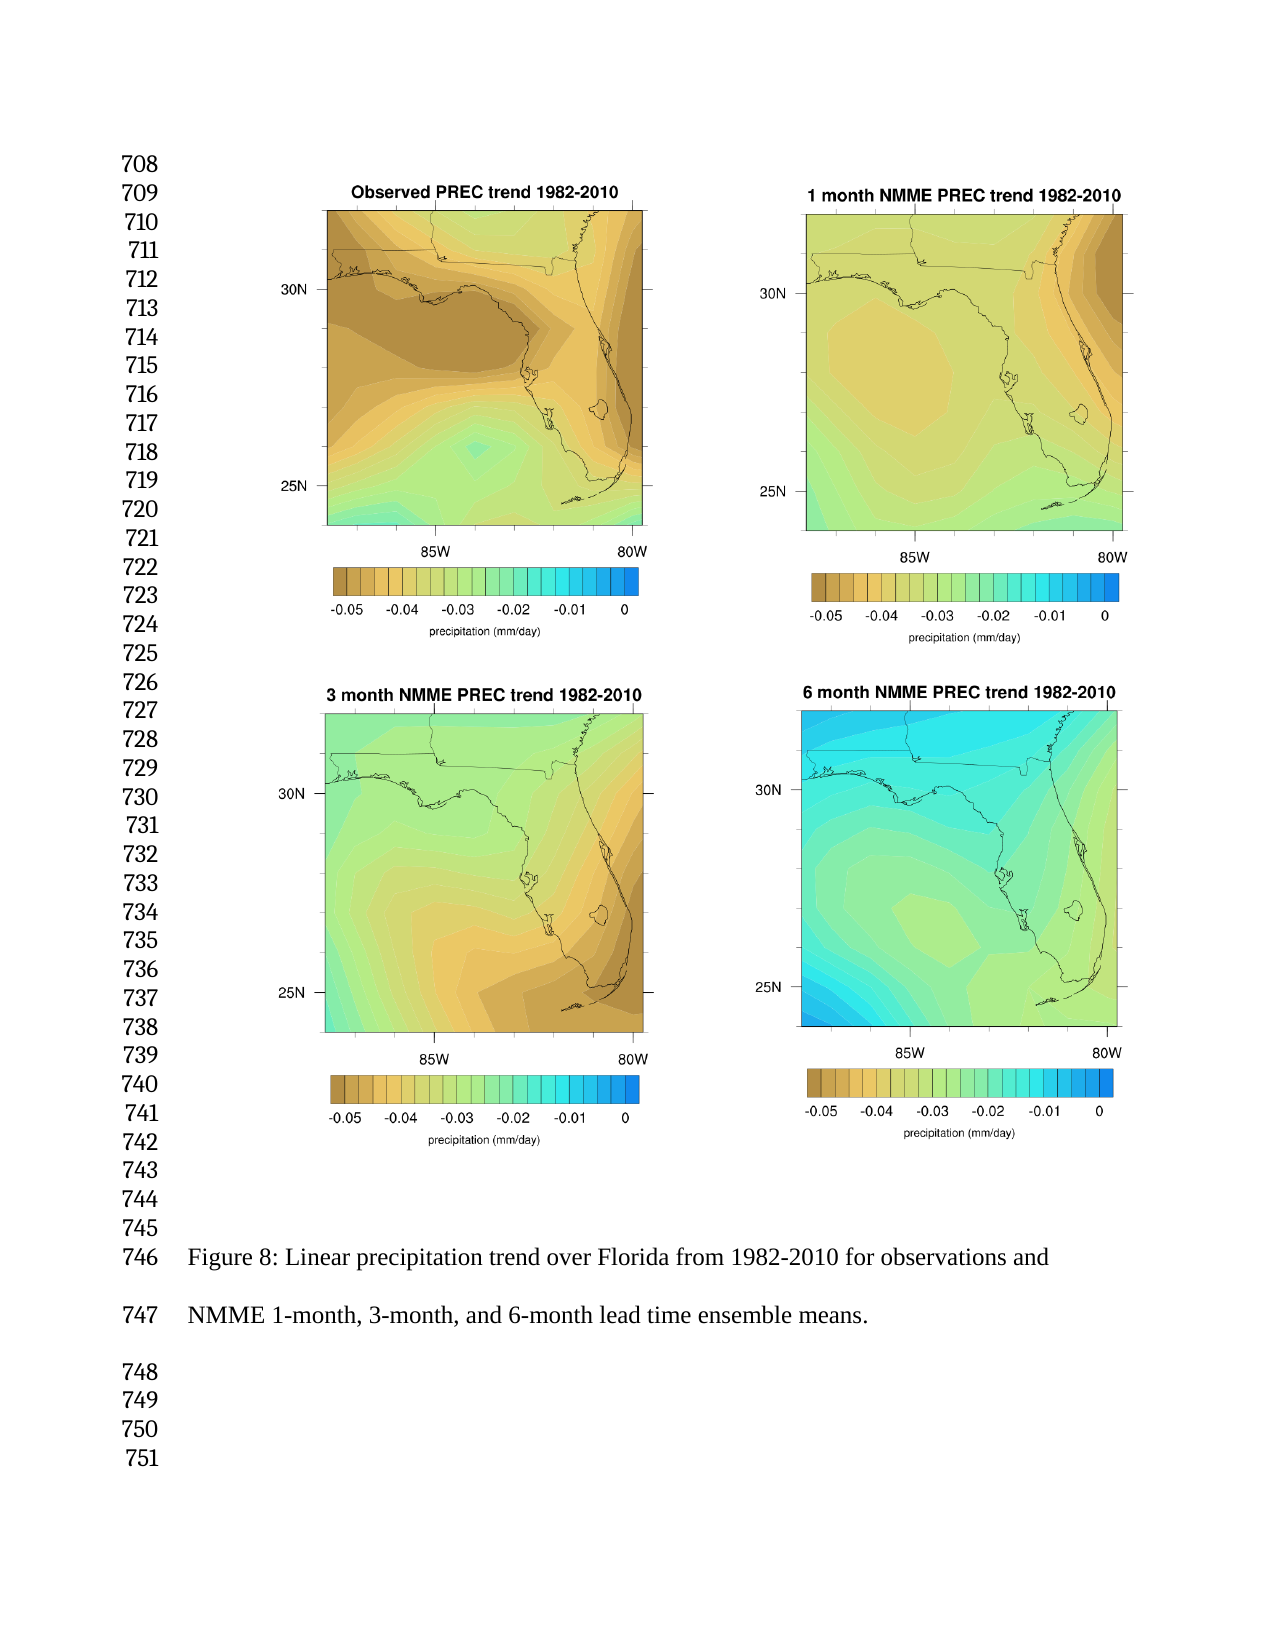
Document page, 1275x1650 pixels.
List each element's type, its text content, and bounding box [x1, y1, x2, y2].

picture [272, 178, 663, 644]
picture [751, 180, 1142, 649]
picture [748, 679, 1138, 1146]
picture [270, 679, 661, 1153]
text Figure 8: Linear precipitation trend over Florida from 1982-2010 for observations and NMME 1-month, 3-month, and 6-month lead time ensemble means. [187, 1242, 1087, 1329]
